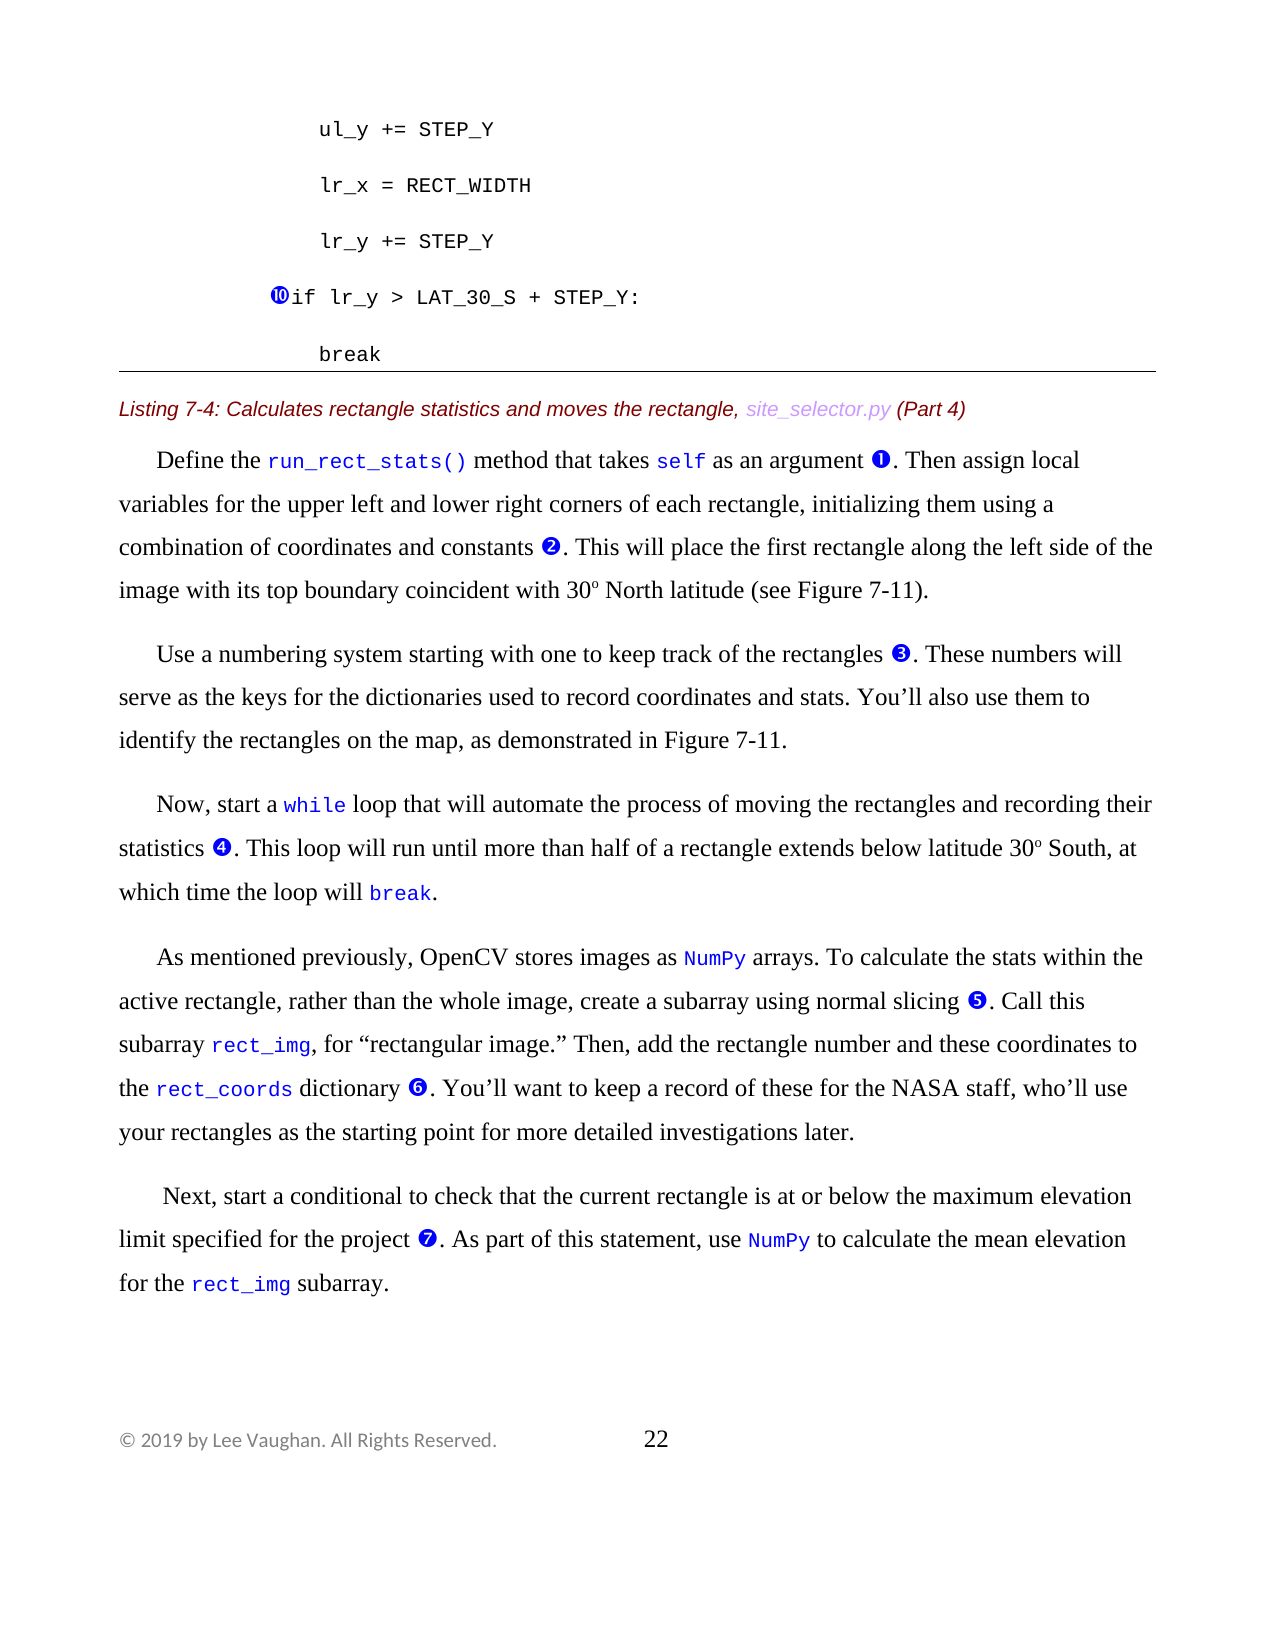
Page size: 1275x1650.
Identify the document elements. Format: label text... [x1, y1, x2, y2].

text lr_y += STEP_Y [118, 231, 1156, 255]
text Next, start a conditional to check that the current rectangle is at or below the maximum elevation limit specified for the project . As part of this statement, use NumPy to calculate the mean elevation for the rect_img subarray. [118, 1181, 1156, 1297]
text if lr_y > LAT_30_S + STEP_Y: [118, 287, 1156, 311]
text Define the run_rect_stats() method that takes self as an argument . Then assign local variables for the upper left and lower right corners of each rectangle, initializing them using a combination of coordinates and constants . This will place the first rectangle along the left side of the image with its top boundary coincident with 30o North latitude (see Figure 7-11). [118, 445, 1156, 604]
text Use a numbering system starting with one to keep track of the rectangles . These numbers will serve as the keys for the dictionaries used to record coordinates and stats. You’ll also use them to identify the rectangles on the map, as demonstrated in Figure 7-11. [118, 639, 1156, 754]
text Now, start a while loop that will automate the process of moving the rectangles and recording their statistics . This loop will run until more than half of a rectangle extends below latitude 30o South, at which time the loop will break. [118, 789, 1156, 906]
text break [118, 343, 1156, 372]
text As mentioned previously, OpenCV stores images as NumPy arrays. To calculate the stats within the active rectangle, rather than the whole image, create a subarray using normal slicing . Call this subarray rect_img, for “rectangular image.” Then, add the rectangle number and these coordinates to the rect_coords dictionary . You’ll want to keep a record of these for the NASA staff, who’ll use your rectangles as the starting point for more detailed investigations later. [118, 942, 1156, 1146]
text lr_x = RECT_WIDTH [118, 175, 1156, 198]
text ul_y += STEP_Y [118, 118, 1156, 142]
list Listing 7-4: Calculates rectangle statistics and moves the rectangle, site_selector.py (Part 4) [118, 397, 1156, 421]
